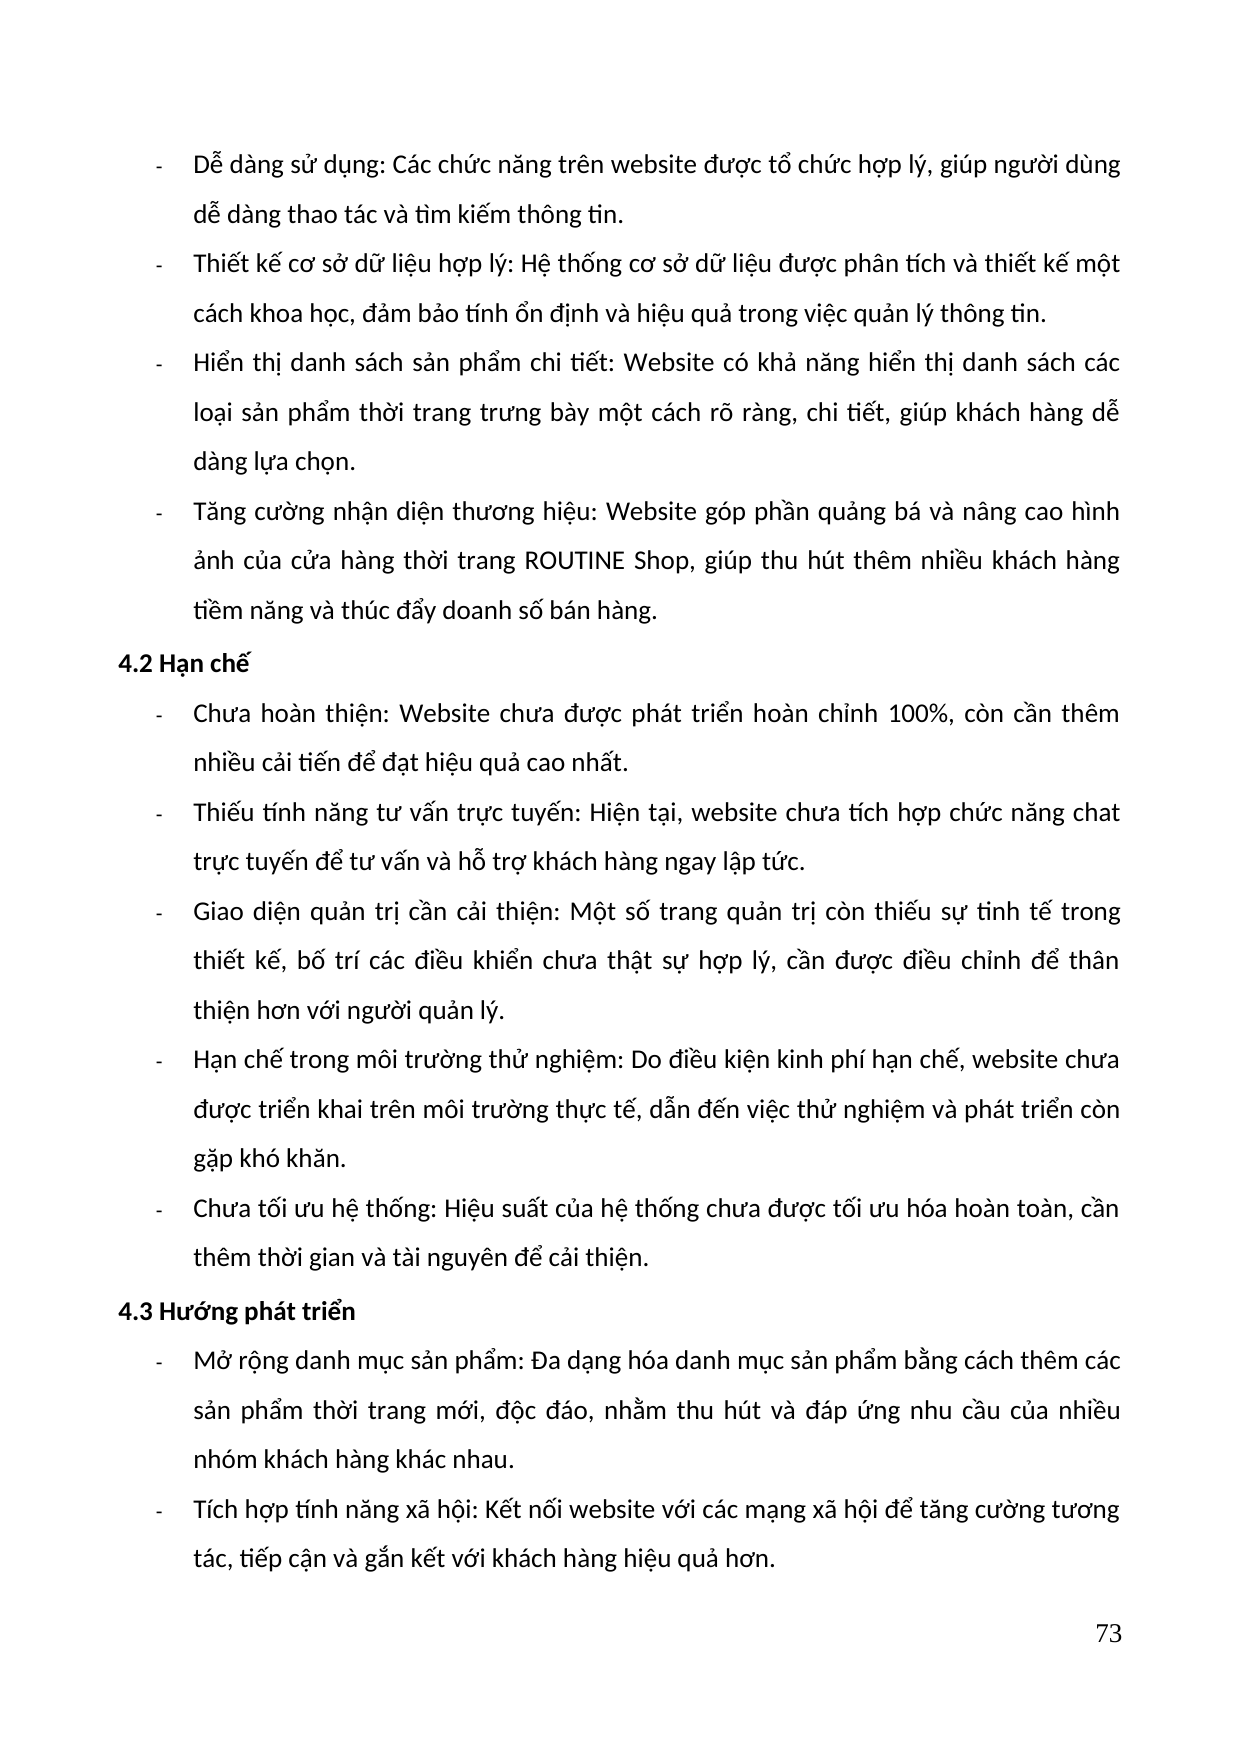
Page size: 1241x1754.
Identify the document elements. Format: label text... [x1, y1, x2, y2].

list Thiết kế cơ sở dữ liệu hợp lý: Hệ thống cơ sở dữ liệu được phân tích và thiết kế một cách khoa học, đảm bảo tính ổn định và hiệu quả trong việc quản lý thông tin. [156, 247, 1122, 329]
list Chưa hoàn thiện: Website chưa được phát triển hoàn chỉnh 100%, còn cần thêm nhiều cải tiến để đạt hiệu quả cao nhất. [156, 696, 1122, 779]
list Dễ dàng sử dụng: Các chức năng trên website được tổ chức hợp lý, giúp người dùng dễ dàng thao tác và tìm kiếm thông tin. [156, 148, 1122, 230]
list Hạn chế trong môi trường thử nghiệm: Do điều kiện kinh phí hạn chế, website chưa được triển khai trên môi trường thực tế, dẫn đến việc thử nghiệm và phát triển còn gặp khó khăn. [156, 1042, 1122, 1174]
list Tích hợp tính năng xã hội: Kết nối website với các mạng xã hội để tăng cường tương tác, tiếp cận và gắn kết với khách hàng hiệu quả hơn. [156, 1492, 1122, 1574]
list Hiển thị danh sách sản phẩm chi tiết: Website có khả năng hiển thị danh sách các loại sản phẩm thời trang trưng bày một cách rõ ràng, chi tiết, giúp khách hàng dễ dàng lựa chọn. [156, 346, 1122, 478]
list Mở rộng danh mục sản phẩm: Đa dạng hóa danh mục sản phẩm bằng cách thêm các sản phẩm thời trang mới, độc đáo, nhằm thu hút và đáp ứng nhu cầu của nhiều nhóm khách hàng khác nhau. [156, 1343, 1122, 1476]
list Giao diện quản trị cần cải thiện: Một số trang quản trị còn thiếu sự tinh tế trong thiết kế, bố trí các điều khiển chưa thật sự hợp lý, cần được điều chỉnh để thân thiện hơn với người quản lý. [156, 894, 1122, 1026]
subtitle 4.2 Hạn chế [118, 647, 1122, 680]
list Thiếu tính năng tư vấn trực tuyến: Hiện tại, website chưa tích hợp chức năng chat trực tuyến để tư vấn và hỗ trợ khách hàng ngay lập tức. [156, 795, 1122, 878]
subtitle 4.3 Hướng phát triển [118, 1294, 1122, 1327]
list Tăng cường nhận diện thương hiệu: Website góp phần quảng bá và nâng cao hình ảnh của cửa hàng thời trang ROUTINE Shop, giúp thu hút thêm nhiều khách hàng tiềm năng và thúc đẩy doanh số bán hàng. [156, 494, 1122, 626]
list Chưa tối ưu hệ thống: Hiệu suất của hệ thống chưa được tối ưu hóa hoàn toàn, cần thêm thời gian và tài nguyên để cải thiện. [156, 1191, 1122, 1273]
